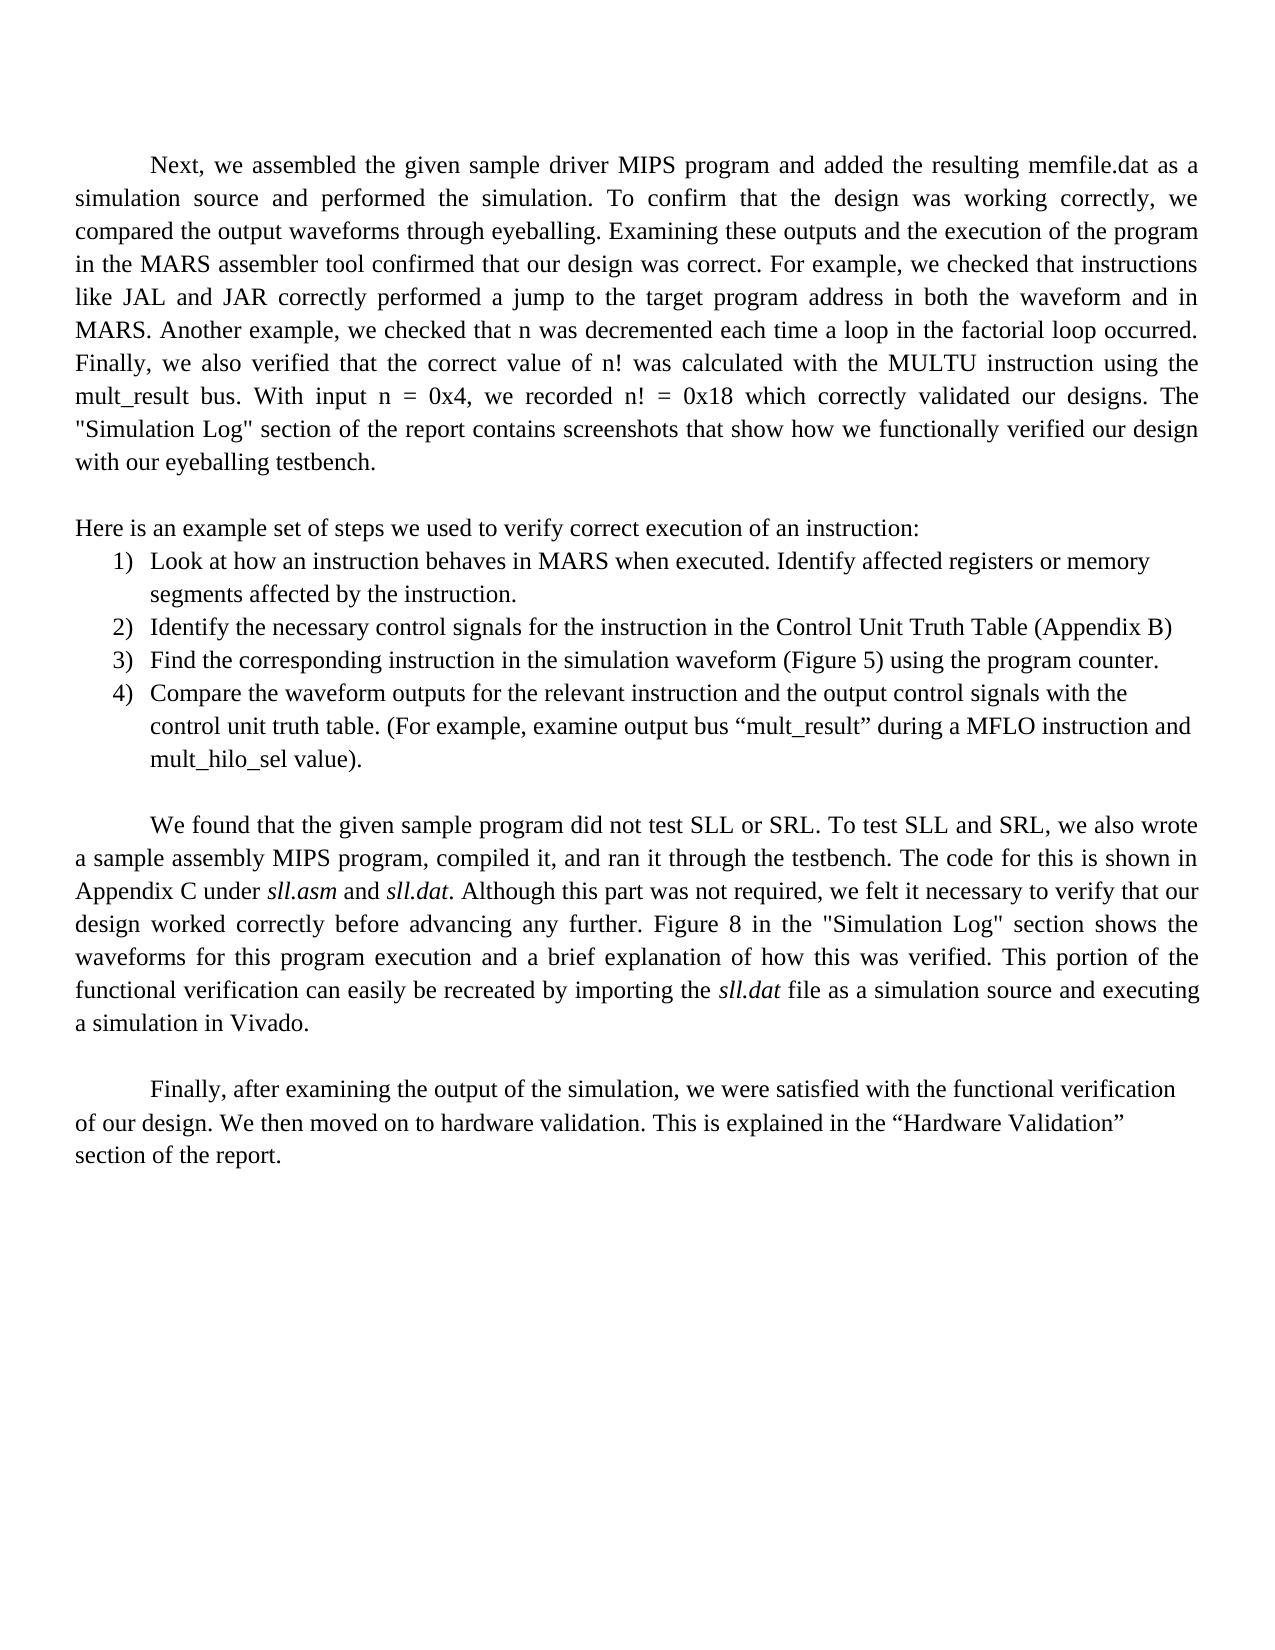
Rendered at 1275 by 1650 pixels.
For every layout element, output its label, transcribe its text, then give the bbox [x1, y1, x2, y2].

text Finally, after examining the output of the simulation, we were satisfied with the functional verification of our design. We then moved on to hardware validation. This is explained in the “Hardware Validation” section of the report. [75, 1074, 1200, 1169]
text Next, we assembled the given sample driver MIPS program and added the resulting memfile.dat as a simulation source and performed the simulation. To confirm that the design was working correctly, we compared the output waveforms through eyeballing. Examining these outputs and the execution of the program in the MARS assembler tool confirmed that our design was correct. For example, we checked that instructions like JAL and JAR correctly performed a jump to the target program address in both the waveform and in MARS. Another example, we checked that n was decremented each time a loop in the factorial loop occurred. Finally, we also verified that the correct value of n! was calculated with the MULTU instruction using the mult_result bus. With input n = 0x4, we recorded n! = 0x18 which correctly validated our designs. The "Simulation Log" section of the report contains screenshots that show how we functionally verified our design with our eyeballing testbench. [75, 150, 1200, 476]
list Look at how an instruction behaves in MARS when executed. Identify affected registers or memory segments affected by the instruction. [112, 546, 1200, 608]
list Compare the waveform outputs for the relevant instruction and the output control signals with the control unit truth table. (For example, examine output bus “mult_result” during a MFLO instruction and mult_hilo_sel value). [112, 678, 1200, 773]
list Find the corresponding instruction in the simulation waveform (Figure 5) using the program counter. [112, 645, 1200, 674]
text We found that the given sample program did not test SLL or SRL. To test SLL and SRL, we also wrote a sample assembly MIPS program, compiled it, and ran it through the testbench. The code for this is shown in Appendix C under sll.asm and sll.dat. Although this part was not required, we felt it necessary to verify that our design worked correctly before advancing any further. Figure 8 in the "Simulation Log" section shows the waveforms for this program execution and a brief explanation of how this was verified. This portion of the functional verification can easily be recreated by importing the sll.dat file as a simulation source and executing a simulation in Vivado. [75, 810, 1200, 1037]
list Identify the necessary control signals for the instruction in the Control Unit Truth Table (Appendix B) [112, 612, 1200, 641]
text Here is an example set of steps we used to verify correct execution of an instruction: [75, 513, 1200, 542]
